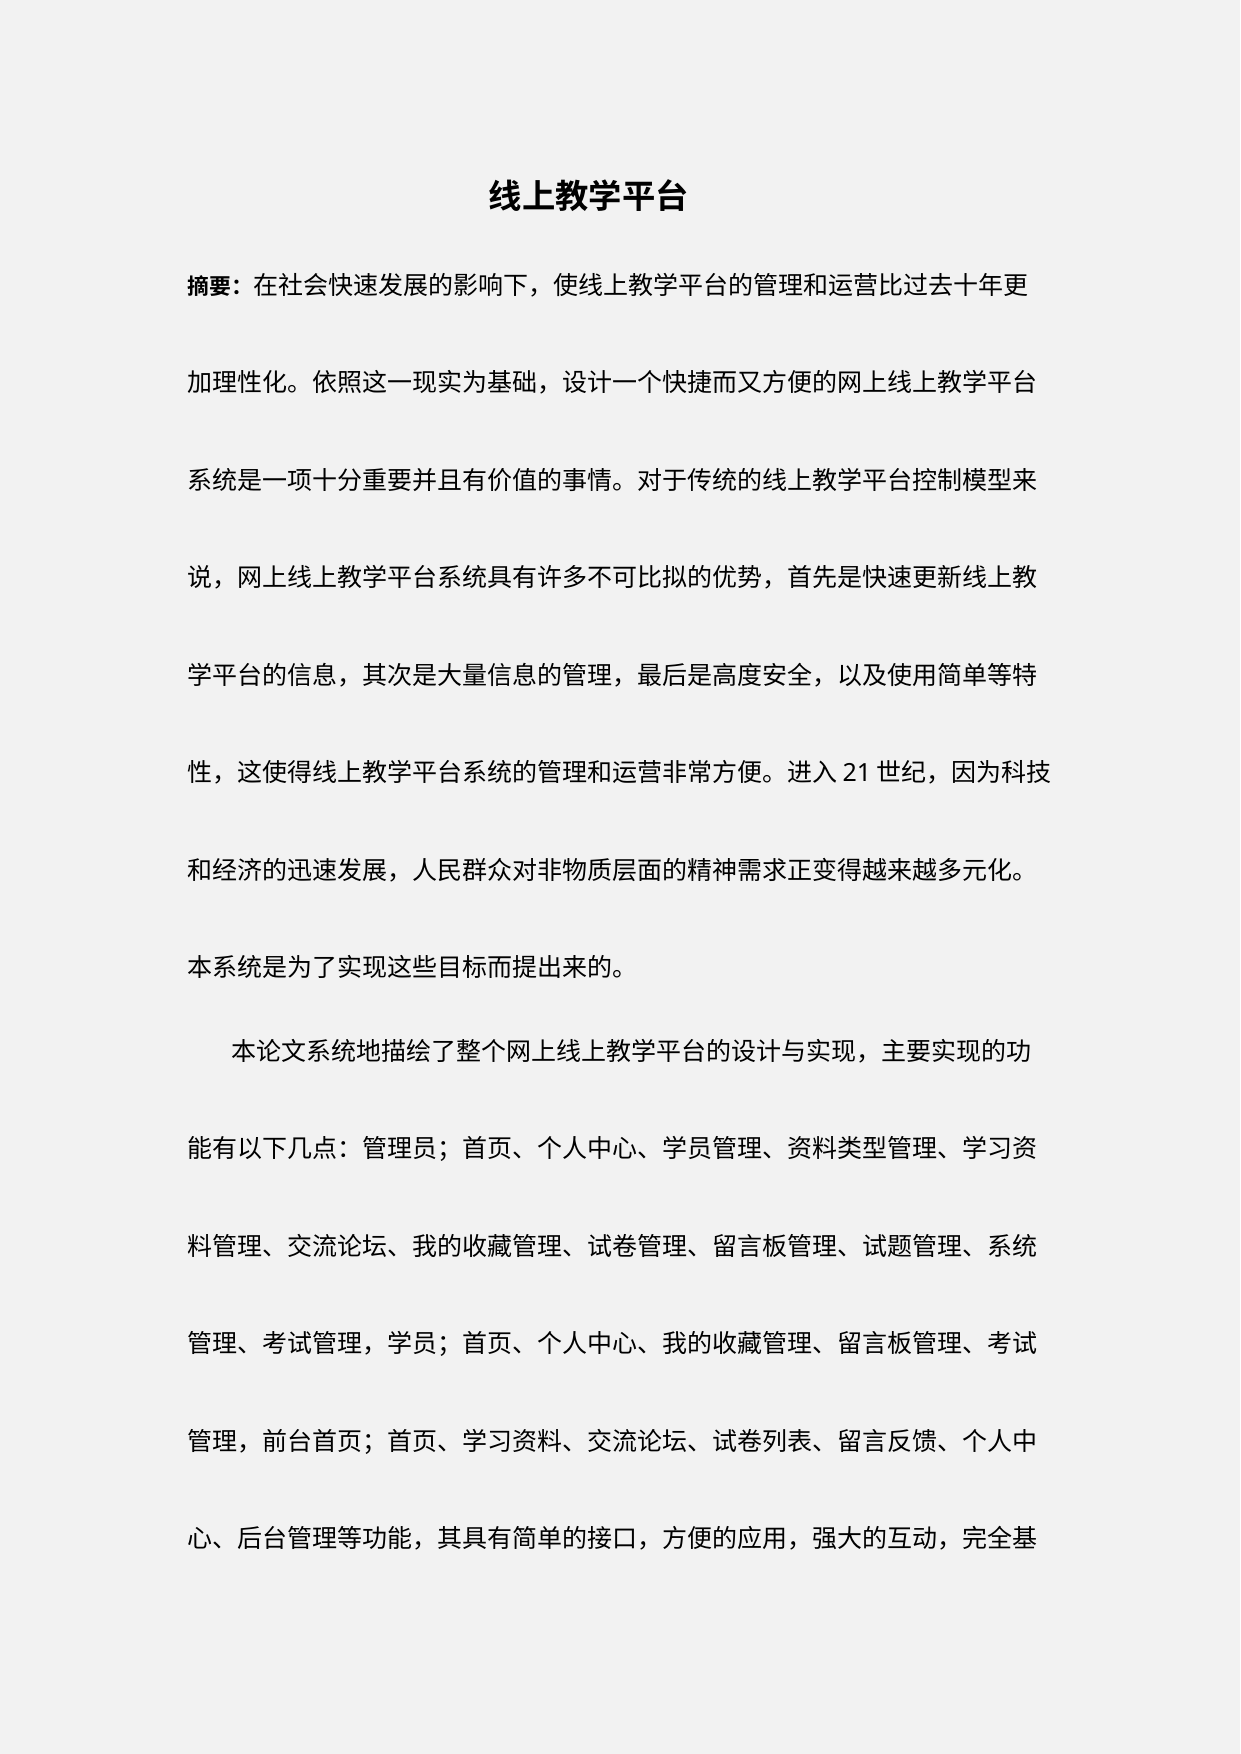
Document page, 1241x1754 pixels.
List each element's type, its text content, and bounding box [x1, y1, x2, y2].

text 线上教学平台 [187, 162, 1053, 227]
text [187, 1017, 1053, 1569]
text 摘要：在社会快速发展的影响下，使线上教学平台的管理和运营比过去十年更加理性化。依照这一现实为基础，设计一个快捷而又方便的网上线上教学平台系统是一项十分重要并且有价值的事情。对于传统的线上教学平台控制模型来说，网上线上教学平台系统具有许多不可比拟的优势，首先是快速更新线上教学平台的信息，其次是大量信息的管理，最后是高度安全，以及使用简单等特性，这使得线上教学平台系统的管理和运营非常方便。进入21世纪，因为科技和经济的迅速发展，人民群众对非物质层面的精神需求正变得越来越多元化。本系统是为了实现这些目标而提出来的。 [187, 251, 1053, 998]
